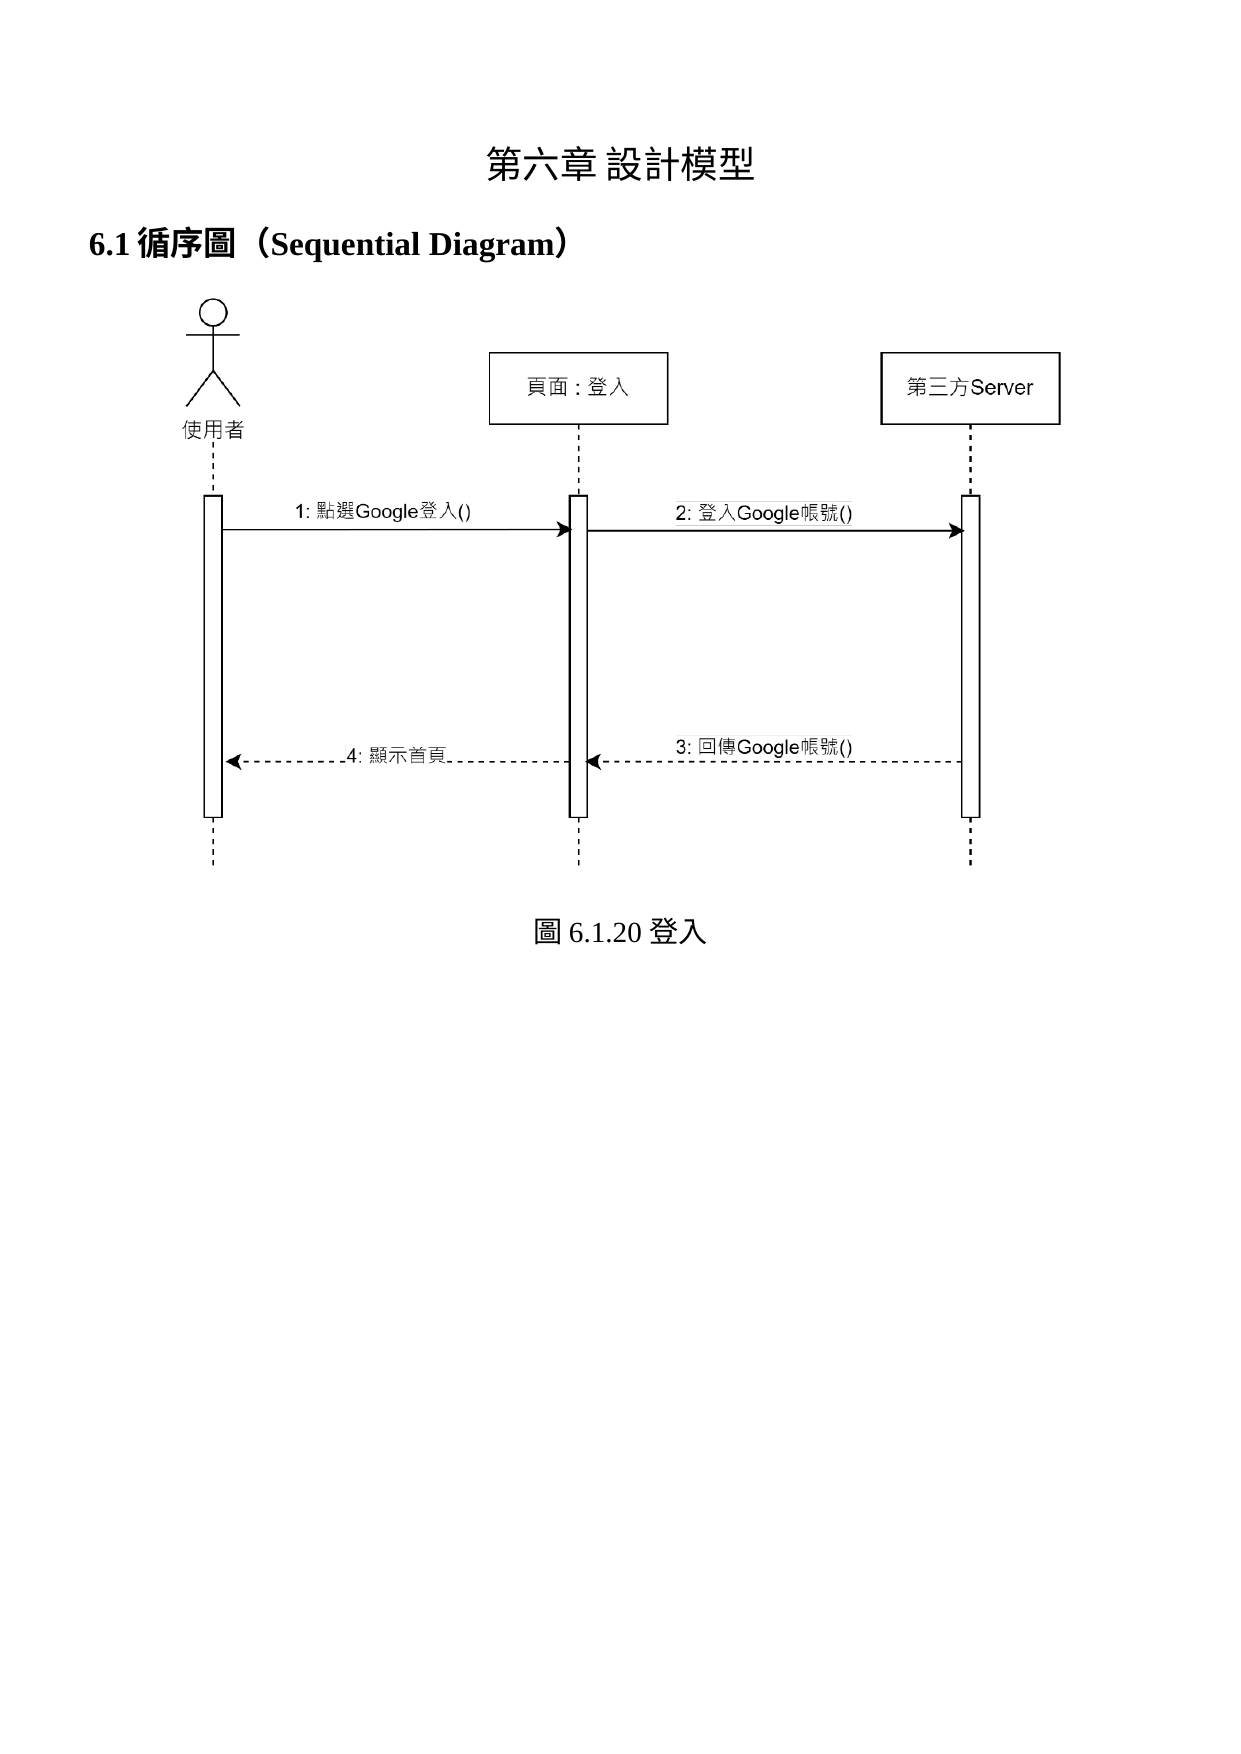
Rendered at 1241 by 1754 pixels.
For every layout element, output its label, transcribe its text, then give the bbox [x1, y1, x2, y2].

picture [162, 281, 1078, 891]
subtitle 6.1循序圖（Sequential Diagram） [89, 202, 1152, 281]
subtitle 設計模型 [89, 122, 1152, 202]
